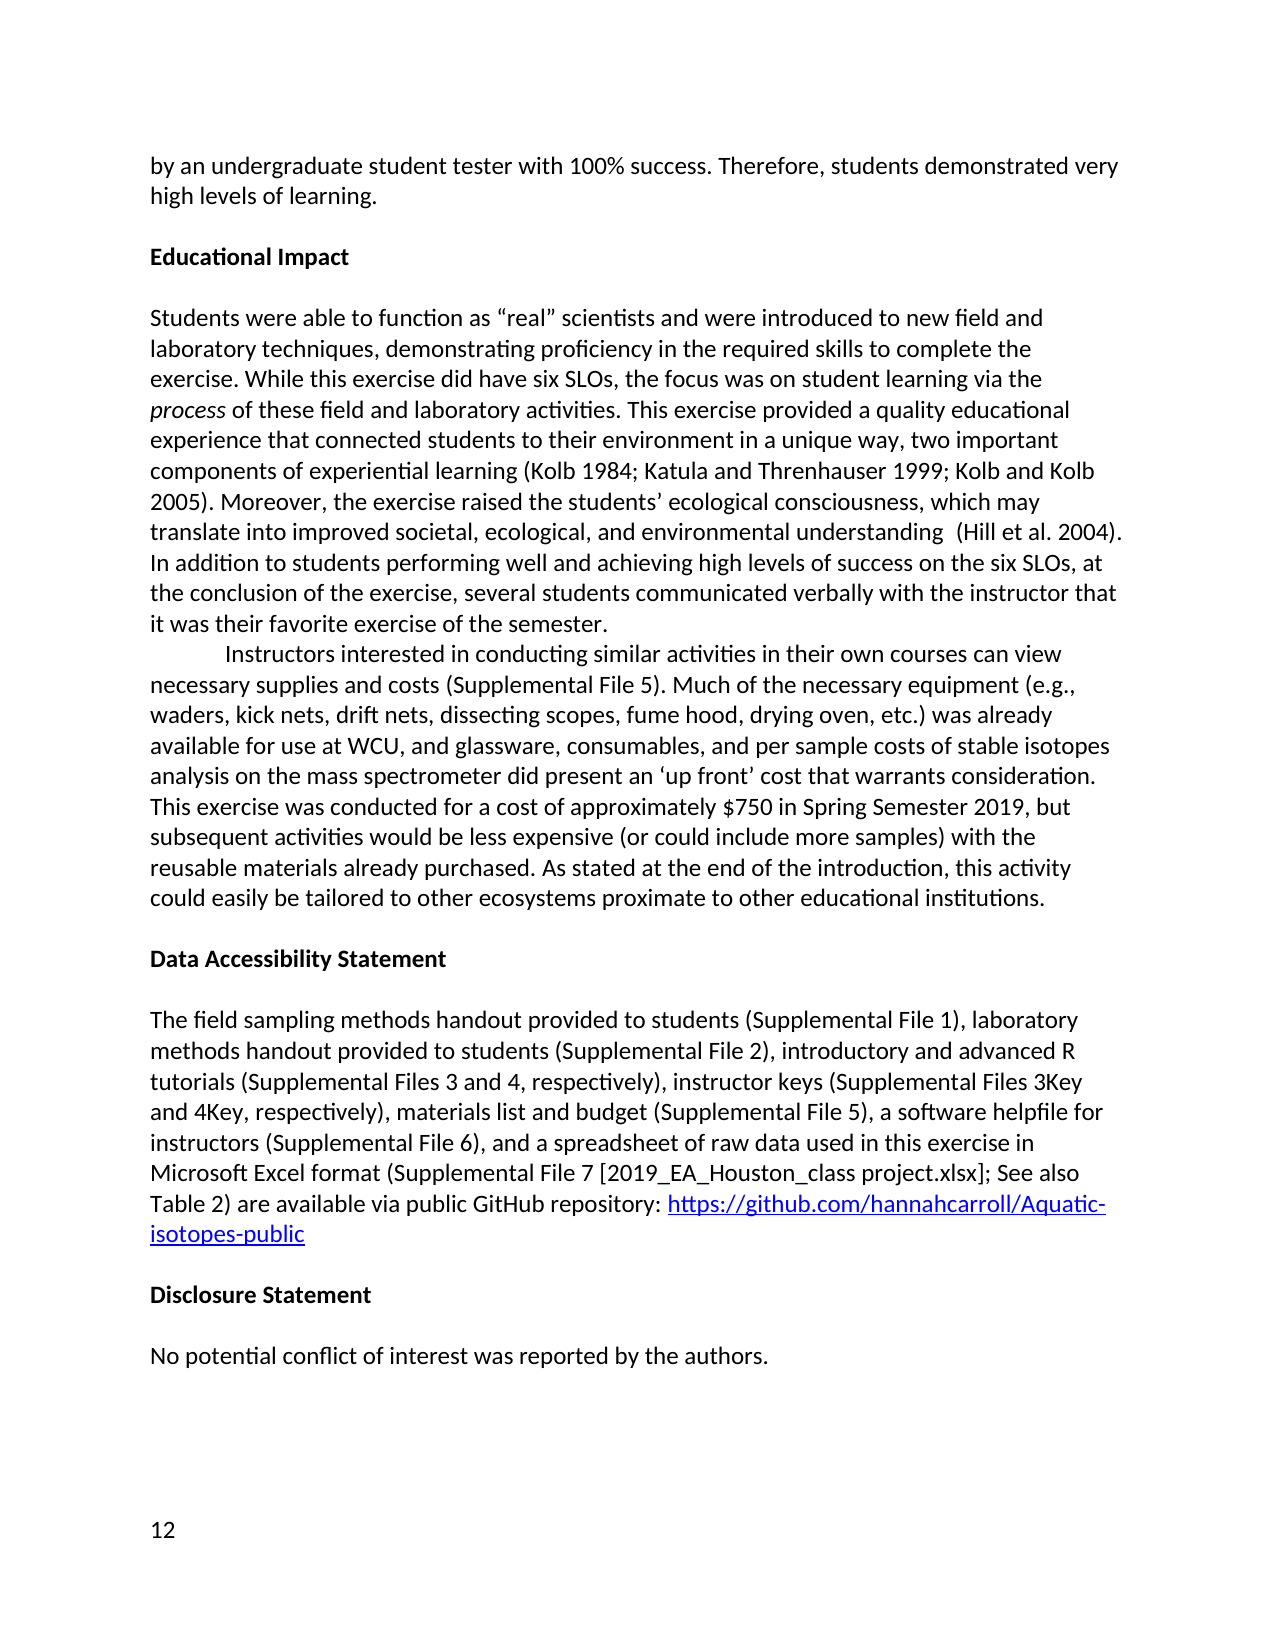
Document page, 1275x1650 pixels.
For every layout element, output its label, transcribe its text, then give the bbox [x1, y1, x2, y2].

text Disclosure Statement [150, 1279, 1125, 1310]
text The field sampling methods handout provided to students (Supplemental File 1), laboratory methods handout provided to students (Supplemental File 2), introductory and advanced R tutorials (Supplemental Files 3 and 4, respectively), instructor keys (Supplemental Files 3Key and 4Key, respectively), materials list and budget (Supplemental File 5), a software helpfile for instructors (Supplemental File 6), and a spreadsheet of raw data used in this exercise in Microsoft Excel format (Supplemental File 7 [2019_EA_Houston_class project.xlsx]; See also Table 2) are available via public GitHub repository: https://github.com/hannahcarroll/Aquatic-isotopes-public [150, 1004, 1125, 1249]
text Students were able to function as “real” scientists and were introduced to new field and laboratory techniques, demonstrating proficiency in the required skills to complete the exercise. While this exercise did have six SLOs, the focus was on student learning via the process of these field and laboratory activities. This exercise provided a quality educational experience that connected students to their environment in a unique way, two important components of experiential learning (Kolb 1984; Katula and Threnhauser 1999; Kolb and Kolb 2005). Moreover, the exercise raised the students’ ecological consciousness, which may translate into improved societal, ecological, and environmental understanding (Hill et al. 2004). In addition to students performing well and achieving high levels of success on the six SLOs, at the conclusion of the exercise, several students communicated verbally with the instructor that it was their favorite exercise of the semester. [150, 303, 1125, 638]
text Educational Impact [150, 242, 1125, 272]
text Instructors interested in conducting similar activities in their own courses can view necessary supplies and costs (Supplemental File 5). Much of the necessary equipment (e.g., waders, kick nets, drift nets, dissecting scopes, fume hood, drying oven, etc.) was already available for use at WCU, and glassware, consumables, and per sample costs of stable isotopes analysis on the mass spectrometer did present an ‘up front’ cost that warrants consideration. This exercise was conducted for a cost of approximately $750 in Spring Semester 2019, but subsequent activities would be less expensive (or could include more samples) with the reusable materials already purchased. As stated at the end of the introduction, this activity could easily be tailored to other ecosystems proximate to other educational institutions. [150, 638, 1125, 913]
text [150, 150, 1125, 211]
text Data Accessibility Statement [150, 943, 1125, 974]
text No potential conflict of interest was reported by the authors. [150, 1340, 1125, 1371]
